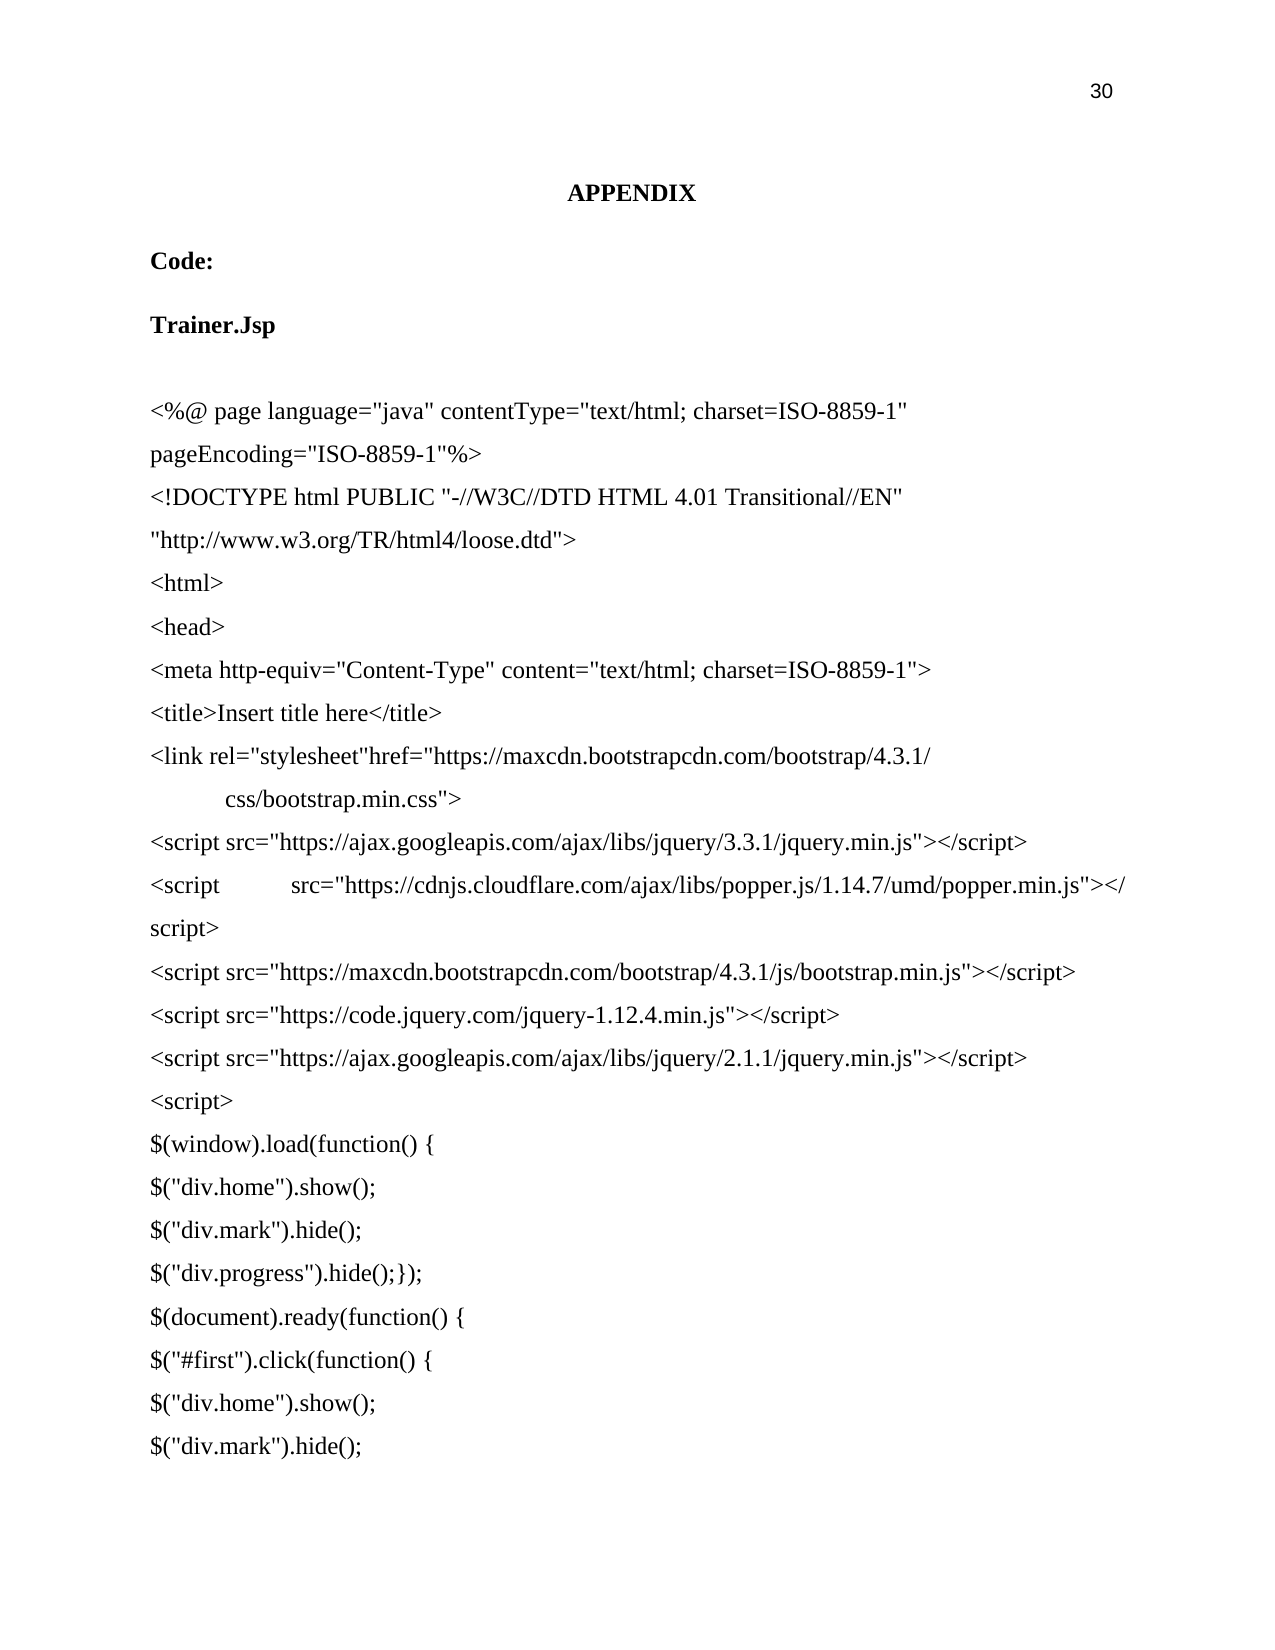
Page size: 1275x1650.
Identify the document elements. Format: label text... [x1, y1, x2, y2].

text css/bootstrap.min.css"> [150, 784, 1125, 813]
text <script src="https://maxcdn.bootstrapcdn.com/bootstrap/4.3.1/js/bootstrap.min.js"></script> [150, 957, 1125, 985]
text <script src="https://code.jquery.com/jquery-1.12.4.min.js"></script> [150, 1000, 1125, 1028]
text APPENDIX [150, 178, 1113, 206]
text <html> [150, 568, 1125, 597]
text <link rel="stylesheet"href="https://maxcdn.bootstrapcdn.com/bootstrap/4.3.1/ [150, 741, 1125, 770]
text <script src="https://ajax.googleapis.com/ajax/libs/jquery/3.3.1/jquery.min.js"></script> [150, 827, 1125, 856]
text $("div.home").show(); [150, 1388, 1125, 1417]
text $("#first").click(function() { [150, 1345, 1125, 1373]
text $(window).load(function() { [150, 1129, 1125, 1158]
text <!DOCTYPE html PUBLIC "-//W3C//DTD HTML 4.01 Transitional//EN" "http://www.w3.org/TR/html4/loose.dtd"> [150, 482, 1125, 554]
text $(document).ready(function() { [150, 1302, 1125, 1330]
text <script src="https://cdnjs.cloudflare.com/ajax/libs/popper.js/1.14.7/umd/popper.min.js"></script> [150, 870, 1125, 942]
text <title>Insert title here</title> [150, 698, 1125, 727]
text <meta http-equiv="Content-Type" content="text/html; charset=ISO-8859-1"> [150, 655, 1125, 683]
text <script src="https://ajax.googleapis.com/ajax/libs/jquery/2.1.1/jquery.min.js"></script> [150, 1043, 1125, 1072]
text Trainer.Jsp [150, 310, 1125, 338]
text <%@ page language="java" contentType="text/html; charset=ISO-8859-1" [150, 396, 1125, 425]
text $("div.mark").hide(); [150, 1431, 1125, 1460]
text <head> [150, 612, 1125, 640]
text $("div.mark").hide(); [150, 1215, 1125, 1244]
text $("div.progress").hide();}); [150, 1258, 1125, 1287]
text $("div.home").show(); [150, 1172, 1125, 1201]
text pageEncoding="ISO-8859-1"%> [150, 439, 1125, 468]
text <script> [150, 1086, 1125, 1115]
text Code: [150, 246, 1125, 274]
